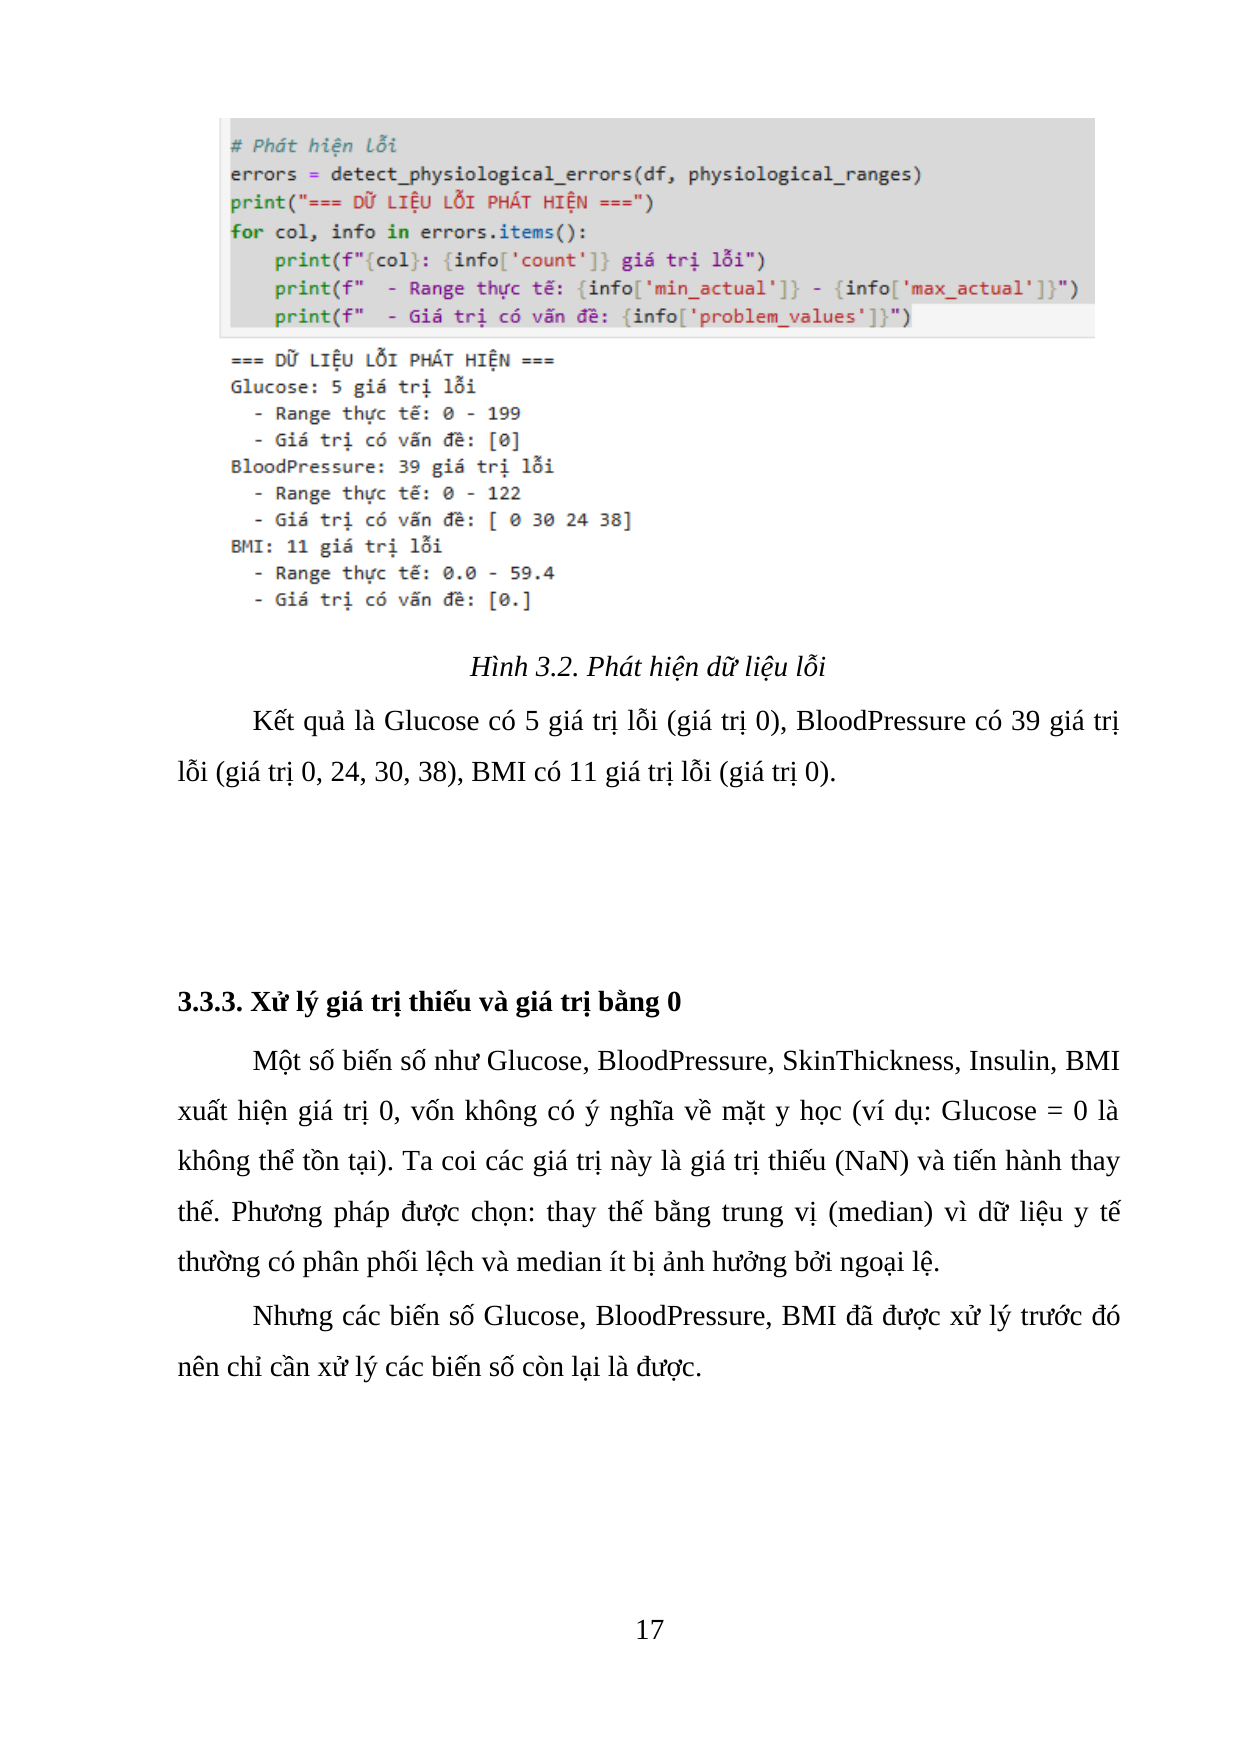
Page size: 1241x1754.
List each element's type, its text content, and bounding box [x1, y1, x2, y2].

text Kết quả là Glucose có 5 giá trị lỗi (giá trị 0), BloodPressure có 39 giá trị lỗi (giá trị 0, 24, 30, 38), BMI có 11 giá trị lỗi (giá trị 0). [177, 703, 1122, 787]
text Hình 3.2. Phát hiện dữ liệu lỗi [177, 649, 1122, 682]
subtitle 3.3.3. Xử lý giá trị thiếu và giá trị bằng 0 [177, 984, 1122, 1018]
text Một số biến số như Glucose, BloodPressure, SkinThickness, Insulin, BMI xuất hiện giá trị 0, vốn không có ý nghĩa về mặt y học (ví dụ: Glucose = 0 là không thể tồn tại). Ta coi các giá trị này là giá trị thiếu (NaN) và tiến hành thay thế. Phương pháp được chọn: thay thế bằng trung vị (median) vì dữ liệu y tế thường có phân phối lệch và median ít bị ảnh hưởng bởi ngoại lệ. [177, 1043, 1122, 1278]
picture [204, 118, 1095, 628]
text Nhưng các biến số Glucose, BloodPressure, BMI đã được xử lý trước đó nên chỉ cần xử lý các biến số còn lại là được. [177, 1298, 1122, 1382]
